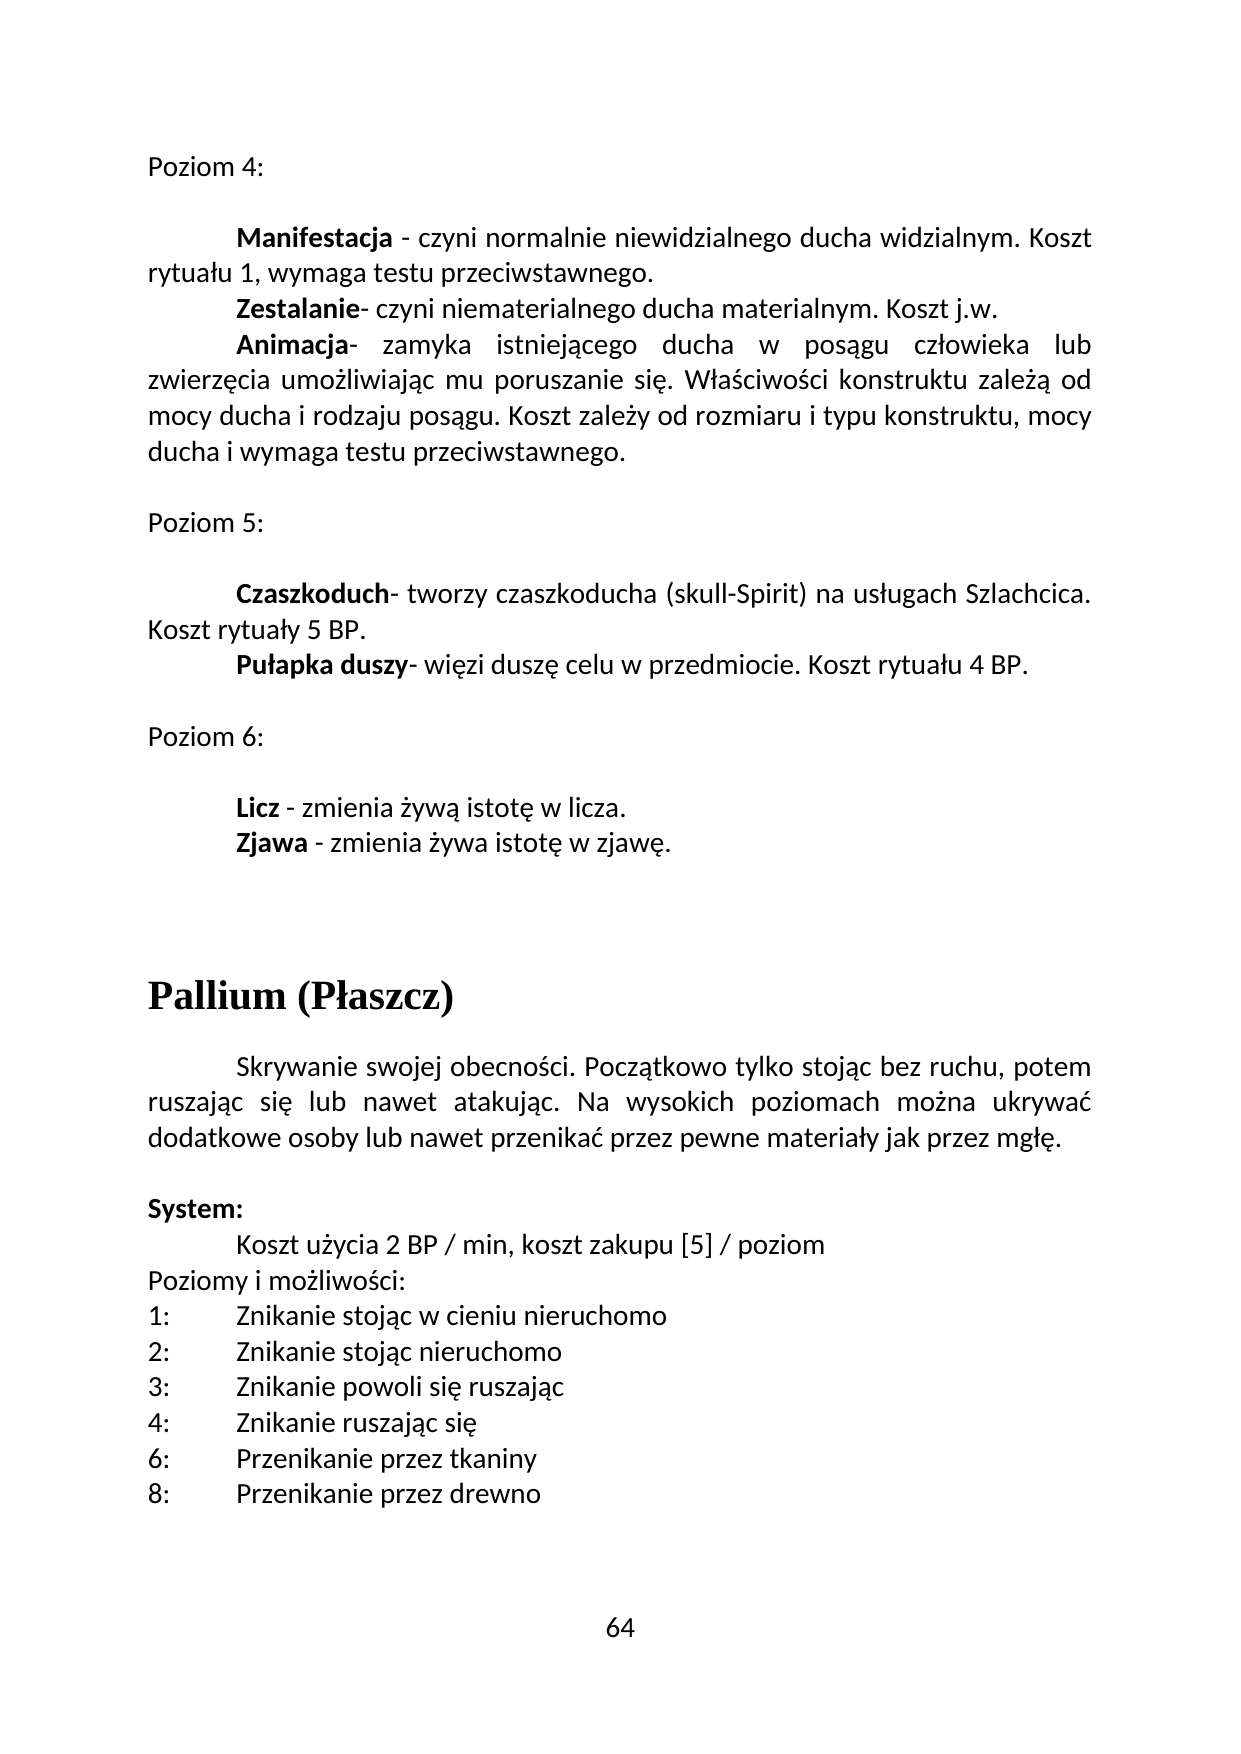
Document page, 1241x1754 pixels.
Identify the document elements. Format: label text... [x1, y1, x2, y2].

text Poziom 5: [148, 504, 1093, 539]
text Zestalanie- czyni niematerialnego ducha materialnym. Koszt j.w. [148, 290, 1093, 326]
text 8: Przenikanie przez drewno [148, 1475, 1093, 1511]
text Licz - zmienia żywą istotę w licza. [148, 789, 1093, 824]
text Koszt użycia 2 BP / min, koszt zakupu [5] / poziom [148, 1226, 1093, 1262]
text Poziom 6: [148, 718, 1093, 753]
text Zjawa - zmienia żywa istotę w zjawę. [148, 824, 1093, 860]
text 1: Znikanie stojąc w cieniu nieruchomo [148, 1297, 1093, 1333]
subtitle Pallium (Płaszcz) [148, 971, 1093, 1019]
text 2: Znikanie stojąc nieruchomo [148, 1333, 1093, 1368]
text System: [148, 1190, 1093, 1226]
text Animacja- zamyka istniejącego ducha w posągu człowieka lub zwierzęcia umożliwiając mu poruszanie się. Właściwości konstruktu zależą od mocy ducha i rodzaju posągu. Koszt zależy od rozmiaru i typu konstruktu, mocy ducha i wymaga testu przeciwstawnego. [148, 326, 1093, 468]
text 4: Znikanie ruszając się [148, 1404, 1093, 1440]
text Skrywanie swojej obecności. Początkowo tylko stojąc bez ruchu, potem ruszając się lub nawet atakując. Na wysokich poziomach można ukrywać dodatkowe osoby lub nawet przenikać przez pewne materiały jak przez mgłę. [148, 1048, 1093, 1155]
text 6: Przenikanie przez tkaniny [148, 1440, 1093, 1475]
text 3: Znikanie powoli się ruszając [148, 1368, 1093, 1404]
text Poziom 4: [148, 148, 1093, 183]
text Poziomy i możliwości: [148, 1262, 1093, 1297]
text Manifestacja - czyni normalnie niewidzialnego ducha widzialnym. Koszt rytuału 1, wymaga testu przeciwstawnego. [148, 219, 1093, 290]
text Czaszkoduch- tworzy czaszkoducha (skull-Spirit) na usługach Szlachcica. Koszt rytuały 5 BP. [148, 575, 1093, 646]
text Pułapka duszy- więzi duszę celu w przedmiocie. Koszt rytuału 4 BP. [148, 646, 1093, 682]
